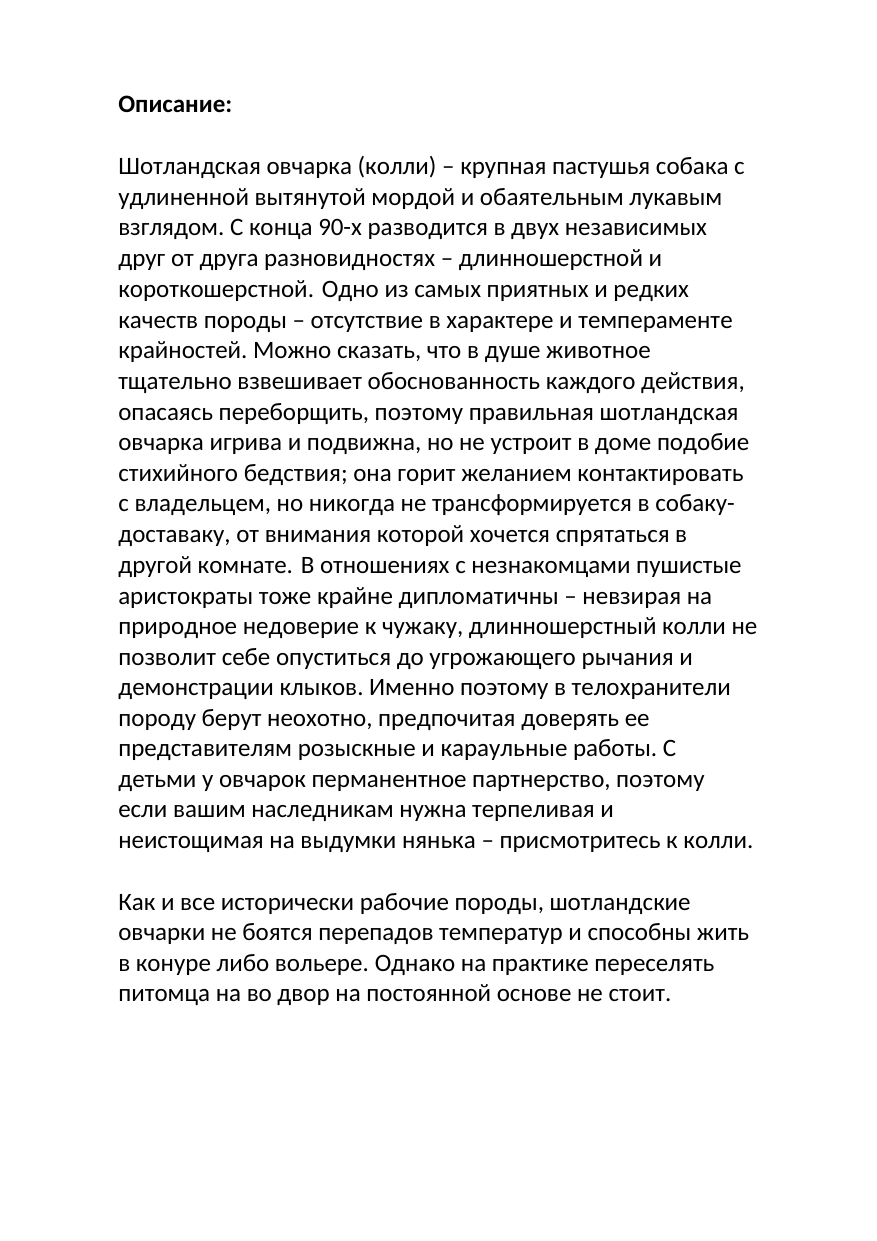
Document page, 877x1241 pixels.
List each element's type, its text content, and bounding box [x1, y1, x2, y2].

text Как и все исторически рабочие породы, шотландские овчарки не боятся перепадов температур и способны жить в конуре либо вольере. Однако на практике переселять питомца на во двор на постоянной основе не стоит. [118, 886, 759, 1008]
text Описание: [118, 89, 759, 119]
text Шотландская овчарка (колли) – крупная пастушья собака с удлиненной вытянутой мордой и обаятельным лукавым взглядом. С конца 90-х разводится в двух независимых друг от друга разновидностях – длинношерстной и короткошерстной. Одно из самых приятных и редких качеств породы – отсутствие в характере и темпераменте крайностей. Можно сказать, что в душе животное тщательно взвешивает обоснованность каждого действия, опасаясь переборщить, поэтому правильная шотландская овчарка игрива и подвижна, но не устроит в доме подобие стихийного бедствия; она горит желанием контактировать с владельцем, но никогда не трансформируется в собаку-доставаку, от внимания которой хочется спрятаться в другой комнате. В отношениях с незнакомцами пушистые аристократы тоже крайне дипломатичны – невзирая на природное недоверие к чужаку, длинношерстный колли не позволит себе опуститься до угрожающего рычания и демонстрации клыков. Именно поэтому в телохранители породу берут неохотно, предпочитая доверять ее представителям розыскные и караульные работы. С детьми у овчарок перманентное партнерство, поэтому если вашим наследникам нужна терпеливая и неистощимая на выдумки нянька – присмотритесь к колли. [118, 150, 759, 855]
